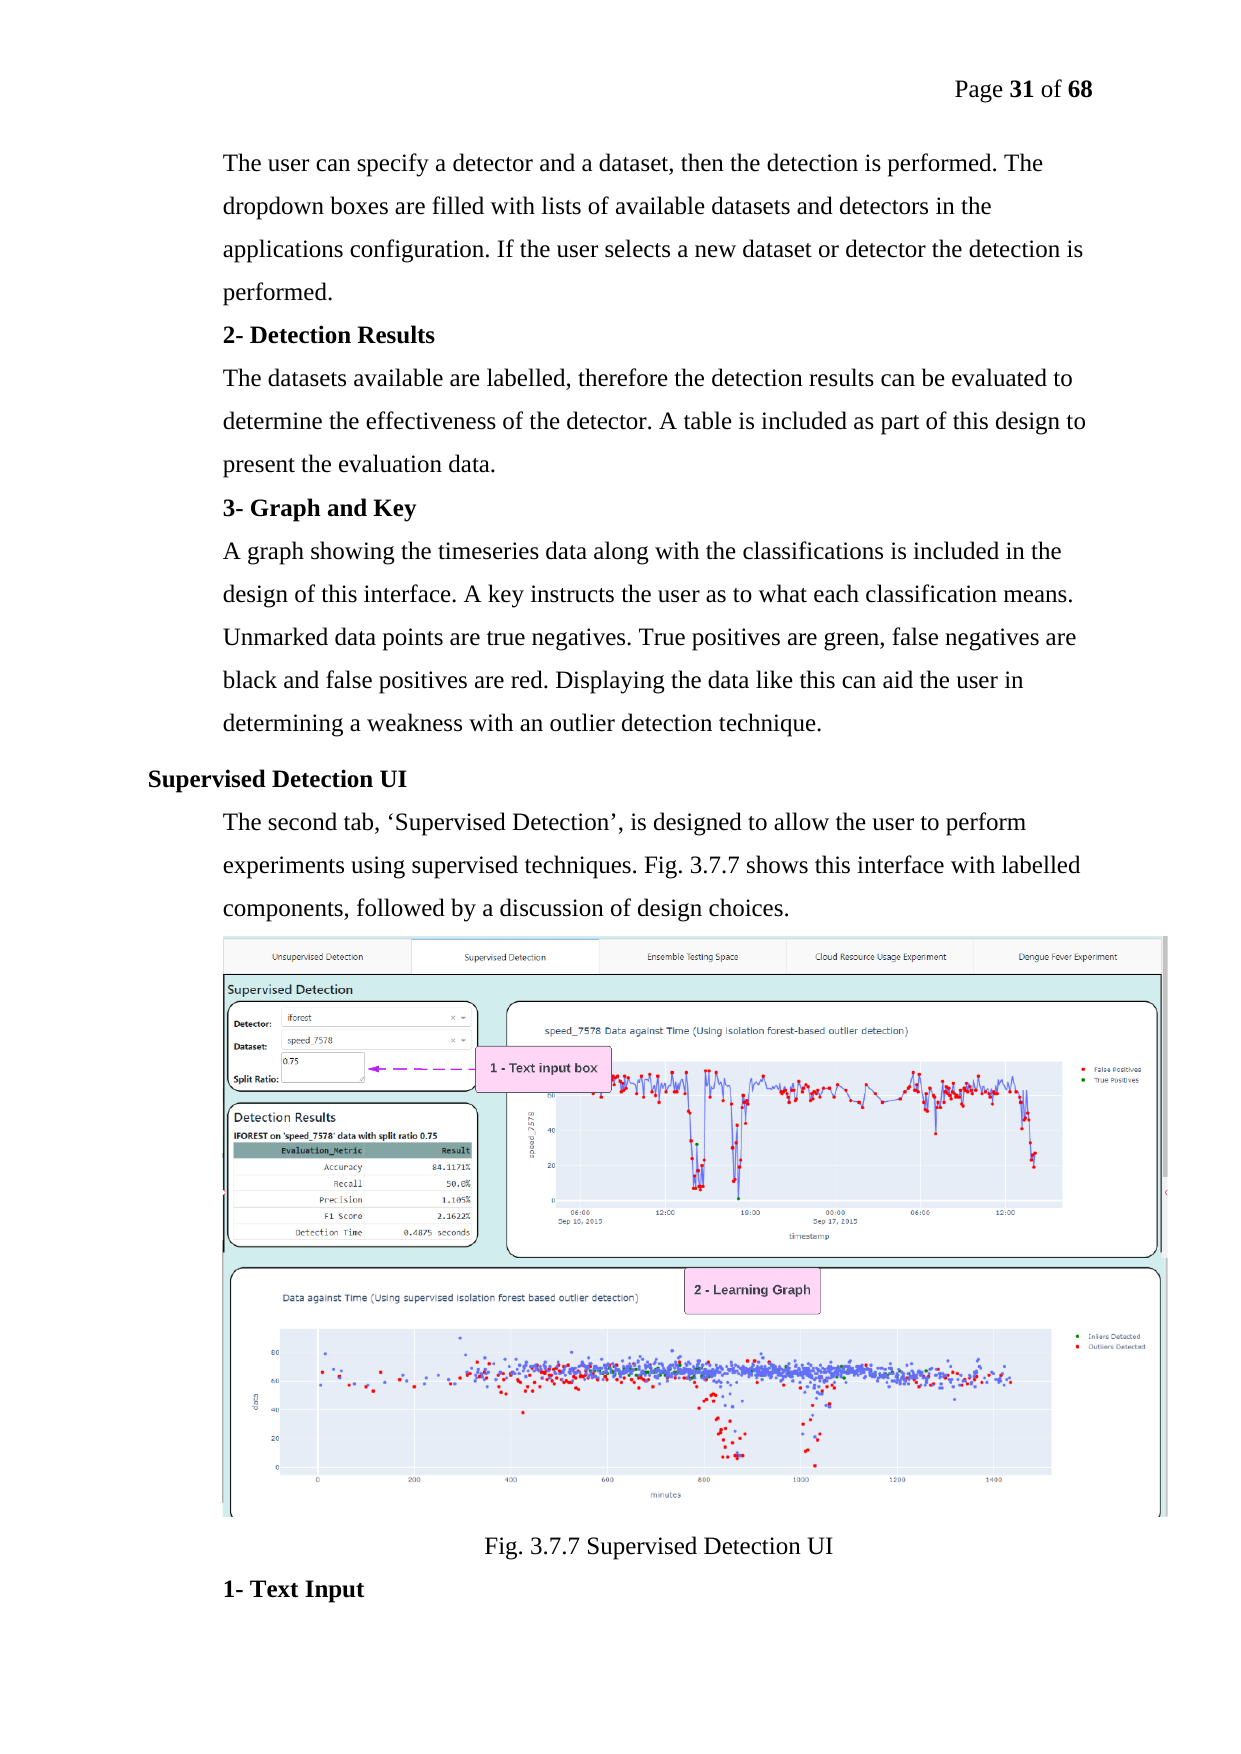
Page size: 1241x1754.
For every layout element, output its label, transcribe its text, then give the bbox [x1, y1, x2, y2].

text The user can specify a detector and a dataset, then the detection is performed. The dropdown boxes are filled with lists of available datasets and detectors in the applications configuration. If the user selects a new dataset or detector the detection is performed. [223, 148, 1094, 306]
text 2- Detection Results [223, 320, 1094, 349]
text A graph showing the timeseries data along with the classifications is included in the design of this interface. A key instructs the user as to what each classification means. Unmarked data points are true negatives. True positives are green, false negatives are black and false positives are red. Displaying the data like this can aid the user in determining a weakness with an outlier detection technique. [223, 536, 1094, 737]
picture [222, 936, 1168, 1517]
text 1- Text Input [223, 1574, 1094, 1603]
text The second tab, ‘Supervised Detection’, is designed to allow the user to perform experiments using supervised techniques. Fig. 3.7.7 shows this interface with labelled components, followed by a discussion of design choices. [223, 807, 1094, 922]
text 3- Graph and Key [223, 493, 1094, 521]
text The datasets available are labelled, therefore the detection results can be evaluated to determine the effectiveness of the detector. A table is included as part of this design to present the evaluation data. [223, 363, 1094, 478]
text Supervised Detection UI [148, 764, 1092, 793]
text Fig. 3.7.7 Supervised Detection UI [223, 1531, 1094, 1559]
